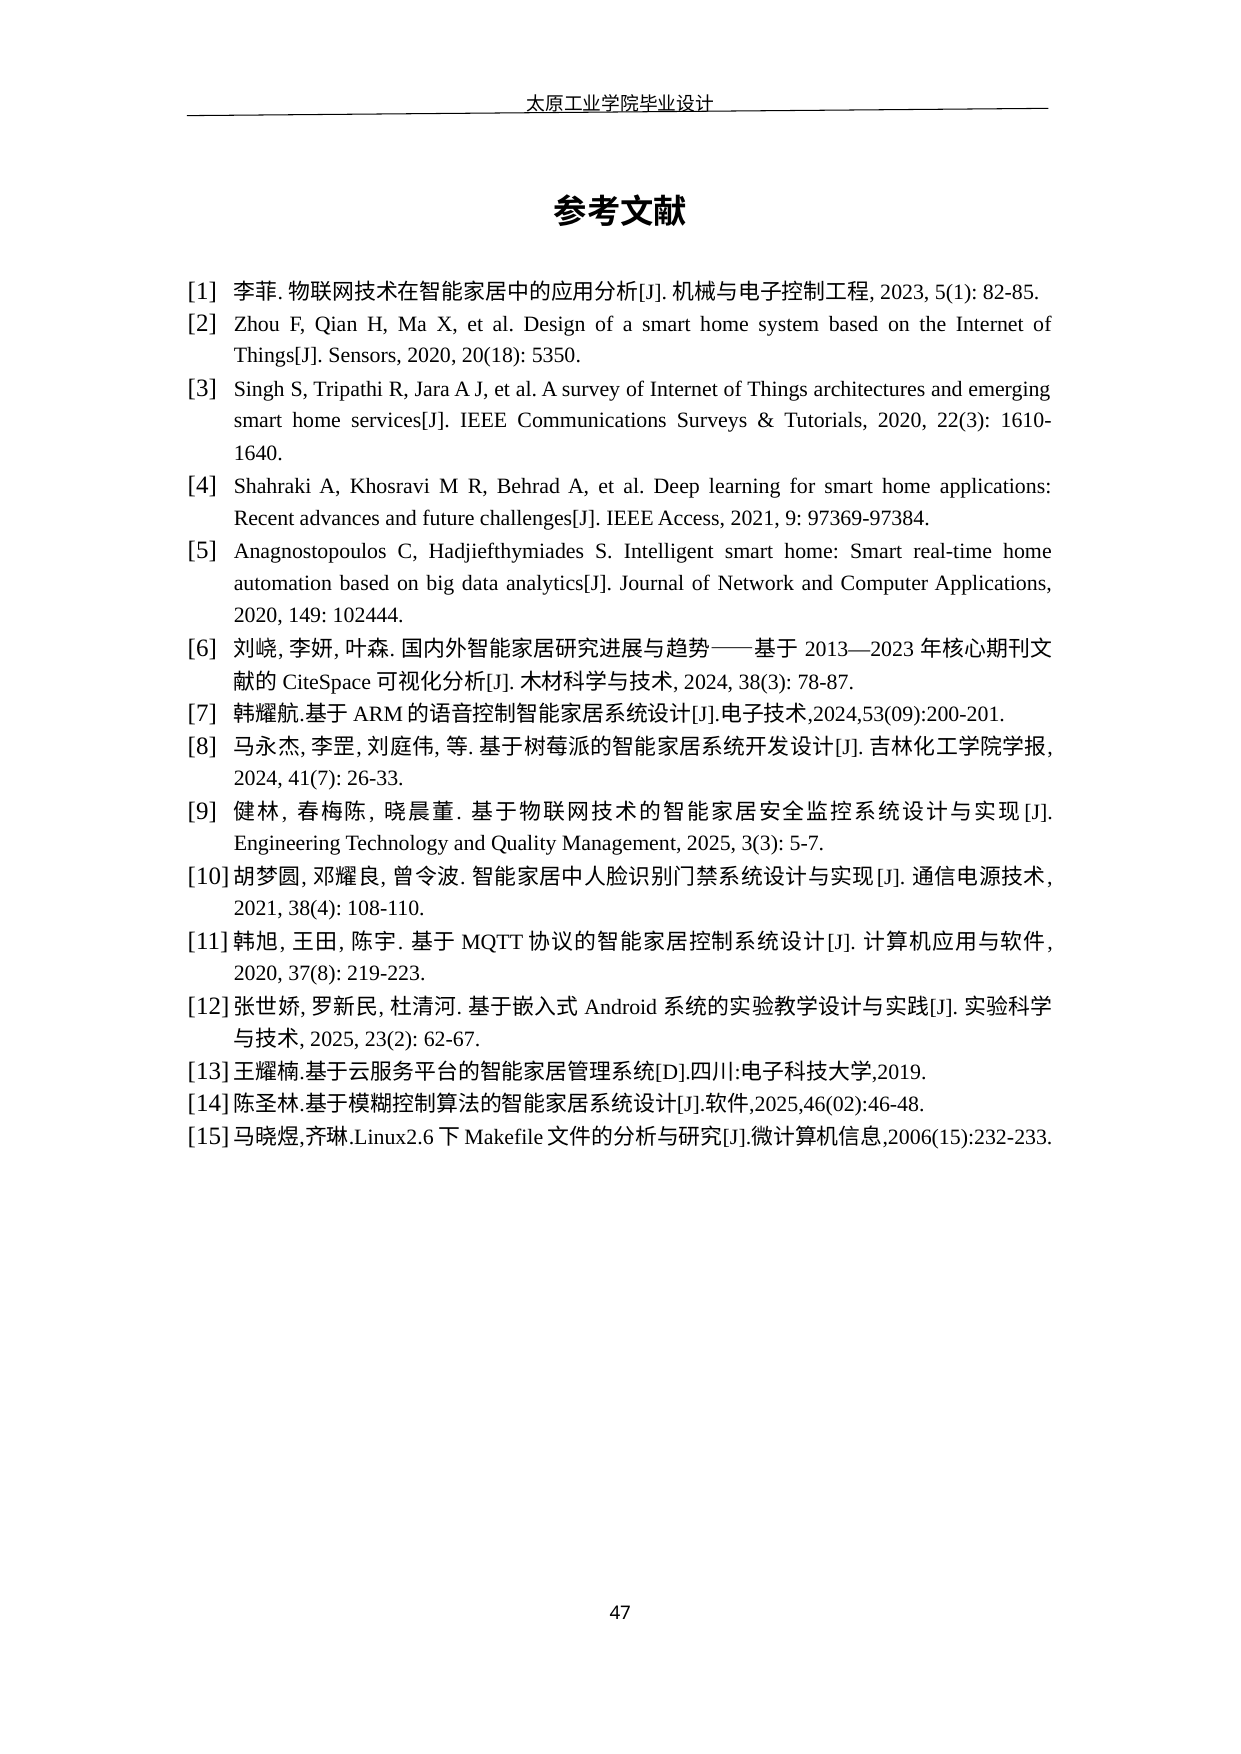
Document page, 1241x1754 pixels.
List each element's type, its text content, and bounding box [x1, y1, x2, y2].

text Singh S, Tripathi R, Jara A J, et al. A survey of Internet of Things architectures and emerging smart home services[J]. IEEE Communications Surveys & Tutorials, 2020, 22(3): 1610-1640. [187, 371, 1053, 468]
text 马晓煜,齐琳.Linux2.6下Makefile文件的分析与研究[J].微计算机信息,2006(15):232-233. [187, 1118, 1053, 1151]
text 陈圣林.基于模糊控制算法的智能家居系统设计[J].软件,2025,46(02):46-48. [187, 1086, 1053, 1118]
text Shahraki A, Khosravi M R, Behrad A, et al. Deep learning for smart home applications: Recent advances and future challenges[J]. IEEE Access, 2021, 9: 97369-97384. [187, 468, 1053, 533]
subtitle 参考文献 [187, 176, 1053, 241]
text Anagnostopoulos C, Hadjiefthymiades S. Intelligent smart home: Smart real-time home automation based on big data analytics[J]. Journal of Network and Computer Applications, 2020, 149: 102444. [187, 533, 1053, 631]
text 马永杰, 李罡, 刘庭伟, 等. 基于树莓派的智能家居系统开发设计[J]. 吉林化工学院学报, 2024, 41(7): 26-33. [187, 728, 1053, 793]
text 王耀楠.基于云服务平台的智能家居管理系统[D].四川:电子科技大学,2019. [187, 1053, 1053, 1086]
text 韩耀航.基于ARM的语音控制智能家居系统设计[J].电子技术,2024,53(09):200-201. [187, 696, 1053, 728]
text 韩旭, 王田, 陈宇. 基于MQTT协议的智能家居控制系统设计[J]. 计算机应用与软件, 2020, 37(8): 219-223. [187, 923, 1053, 988]
text 张世娇, 罗新民, 杜清河. 基于嵌入式 Android 系统的实验教学设计与实践[J]. 实验科学与技术, 2025, 23(2): 62-67. [187, 988, 1053, 1053]
text 李菲. 物联网技术在智能家居中的应用分析[J]. 机械与电子控制工程, 2023, 5(1): 82-85. [187, 273, 1053, 306]
text Zhou F, Qian H, Ma X, et al. Design of a smart home system based on the Internet of Things[J]. Sensors, 2020, 20(18): 5350. [187, 306, 1053, 371]
text 胡梦圆, 邓耀良, 曾令波. 智能家居中人脸识别门禁系统设计与实现[J]. 通信电源技术, 2021, 38(4): 108-110. [187, 858, 1053, 923]
text 刘峣, 李妍, 叶森. 国内外智能家居研究进展与趋势——基于 2013—2023 年核心期刊文献的 CiteSpace 可视化分析[J]. 木材科学与技术, 2024, 38(3): 78-87.​ [187, 631, 1053, 696]
text 健林, 春梅陈, 晓晨董. 基于物联网技术的智能家居安全监控系统设计与实现[J]. Engineering Technology and Quality Management, 2025, 3(3): 5-7. [187, 793, 1053, 858]
